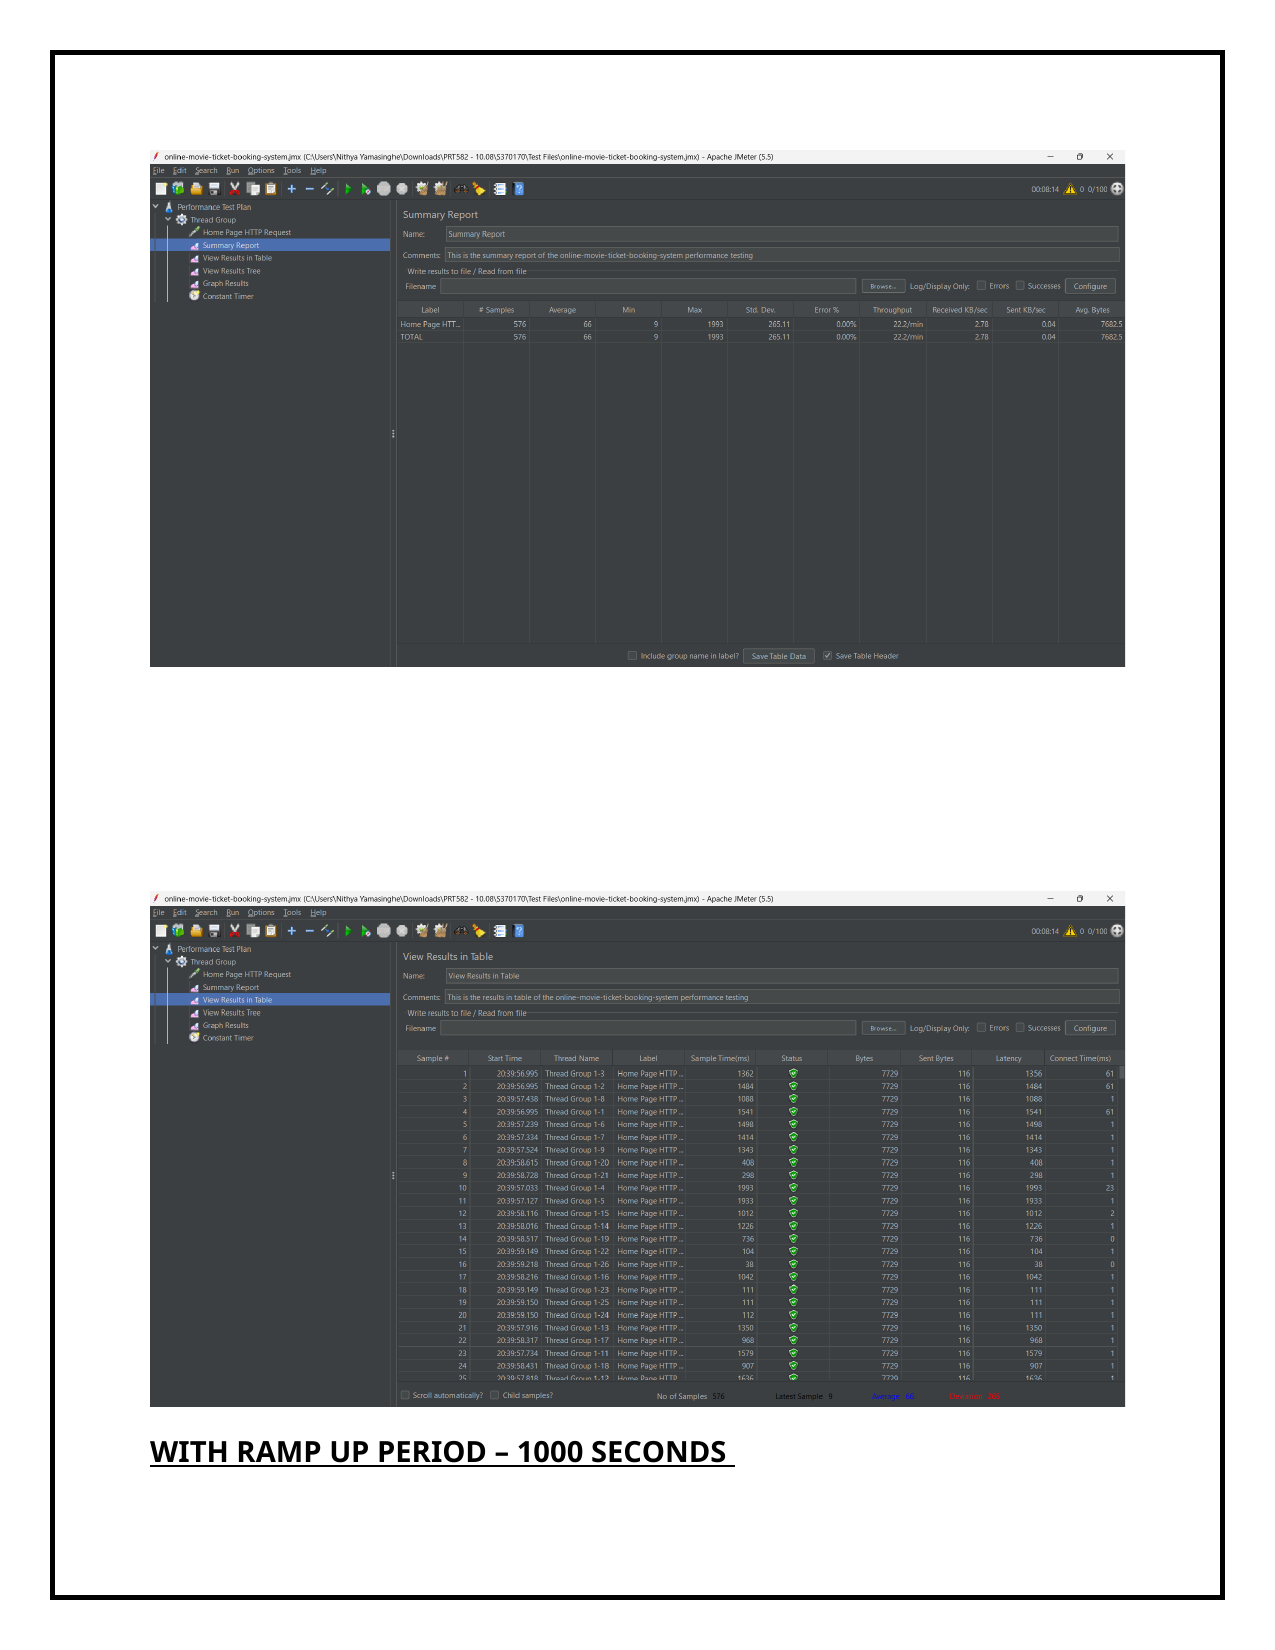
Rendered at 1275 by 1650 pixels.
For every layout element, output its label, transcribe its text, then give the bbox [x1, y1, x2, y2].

picture [150, 150, 1125, 667]
picture [150, 891, 1125, 1407]
text WITH RAMP UP PERIOD – 1000 SECONDS [150, 1432, 1125, 1471]
